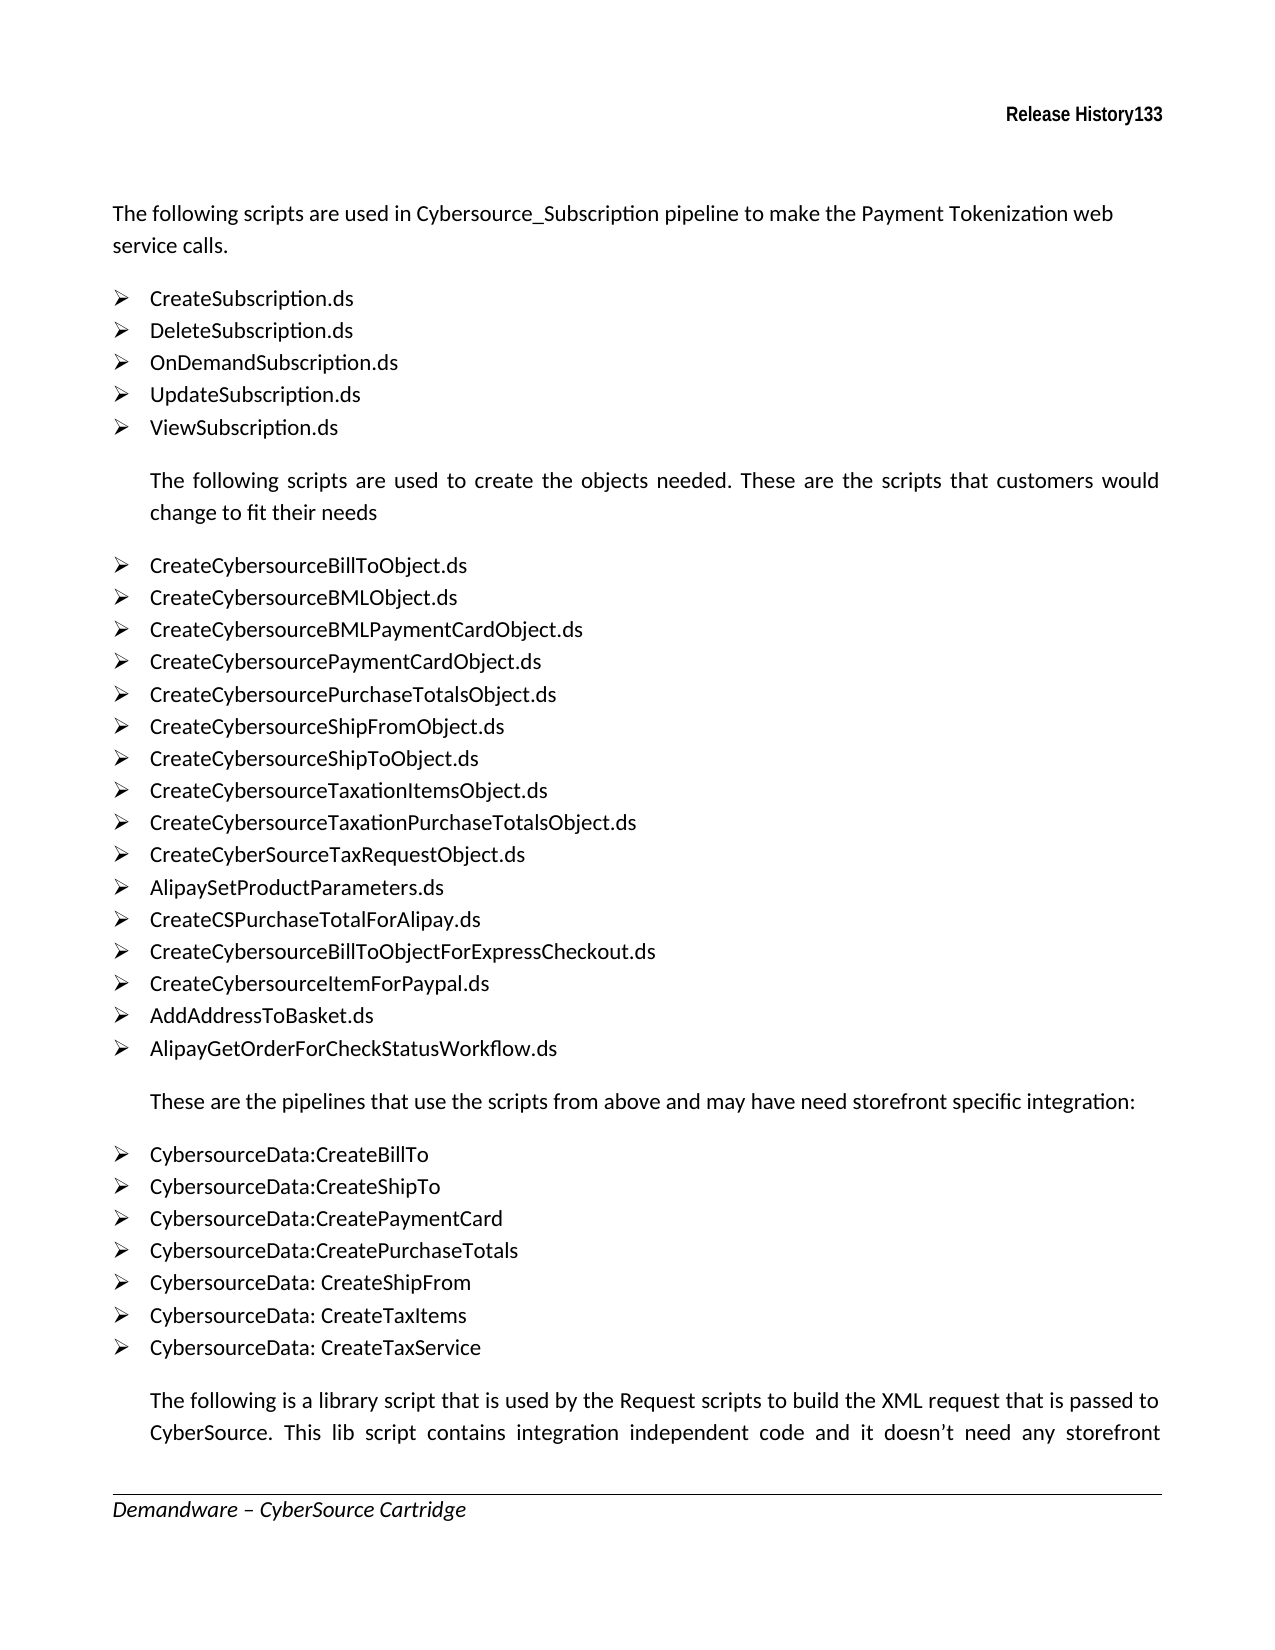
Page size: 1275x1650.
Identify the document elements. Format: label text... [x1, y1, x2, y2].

list AlipaySetProductParameters.ds [112, 873, 1162, 901]
list CreateCybersourcePurchaseTotalsObject.ds [112, 680, 1162, 708]
list CybersourceData:CreatePaymentCard [112, 1204, 1162, 1232]
list CreateCSPurchaseTotalForAlipay.ds [112, 905, 1162, 933]
list CreateCybersourceBillToObjectForExpressCheckout.ds [112, 937, 1162, 965]
list CreateCybersourceShipFromObject.ds [112, 712, 1162, 740]
list ViewSubscription.ds [112, 413, 1162, 441]
list DeleteSubscription.ds [112, 316, 1162, 344]
list CreateCybersourceItemForPaypal.ds [112, 969, 1162, 997]
list CybersourceData:CreateShipTo [112, 1172, 1162, 1200]
list AlipayGetOrderForCheckStatusWorkflow.ds [112, 1034, 1162, 1062]
list CreateSubscription.ds [112, 284, 1162, 312]
list CybersourceData: CreateTaxItems [112, 1301, 1162, 1329]
text The following scripts are used in Cybersource_Subscription pipeline to make the Payment Tokenization web service calls. [112, 199, 1162, 259]
list CreateCybersourceTaxationPurchaseTotalsObject.ds [112, 808, 1162, 836]
list CybersourceData: CreateShipFrom [112, 1268, 1162, 1297]
list CybersourceData:CreatePurchaseTotals [112, 1236, 1162, 1264]
text The following scripts are used to create the objects needed. These are the scripts that customers would change to fit their needs [150, 466, 1162, 526]
list CreateCybersourceBMLObject.ds [112, 583, 1162, 611]
list CreateCybersourceShipToObject.ds [112, 744, 1162, 772]
list CybersourceData:CreateBillTo [112, 1140, 1162, 1168]
list CybersourceData: CreateTaxService [112, 1333, 1162, 1361]
list OnDemandSubscription.ds [112, 348, 1162, 376]
text These are the pipelines that use the scripts from above and may have need storefront specific integration: [150, 1087, 1162, 1115]
list CreateCyberSourceTaxRequestObject.ds [112, 841, 1162, 869]
list AddAddressToBasket.ds [112, 1002, 1162, 1029]
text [150, 1386, 1162, 1446]
list CreateCybersourceBillToObject.ds [112, 551, 1162, 579]
list CreateCybersourceBMLPaymentCardObject.ds [112, 615, 1162, 643]
list CreateCybersourceTaxationItemsObject.ds [112, 776, 1162, 804]
list CreateCybersourcePaymentCardObject.ds [112, 647, 1162, 676]
list UpdateSubscription.ds [112, 381, 1162, 408]
